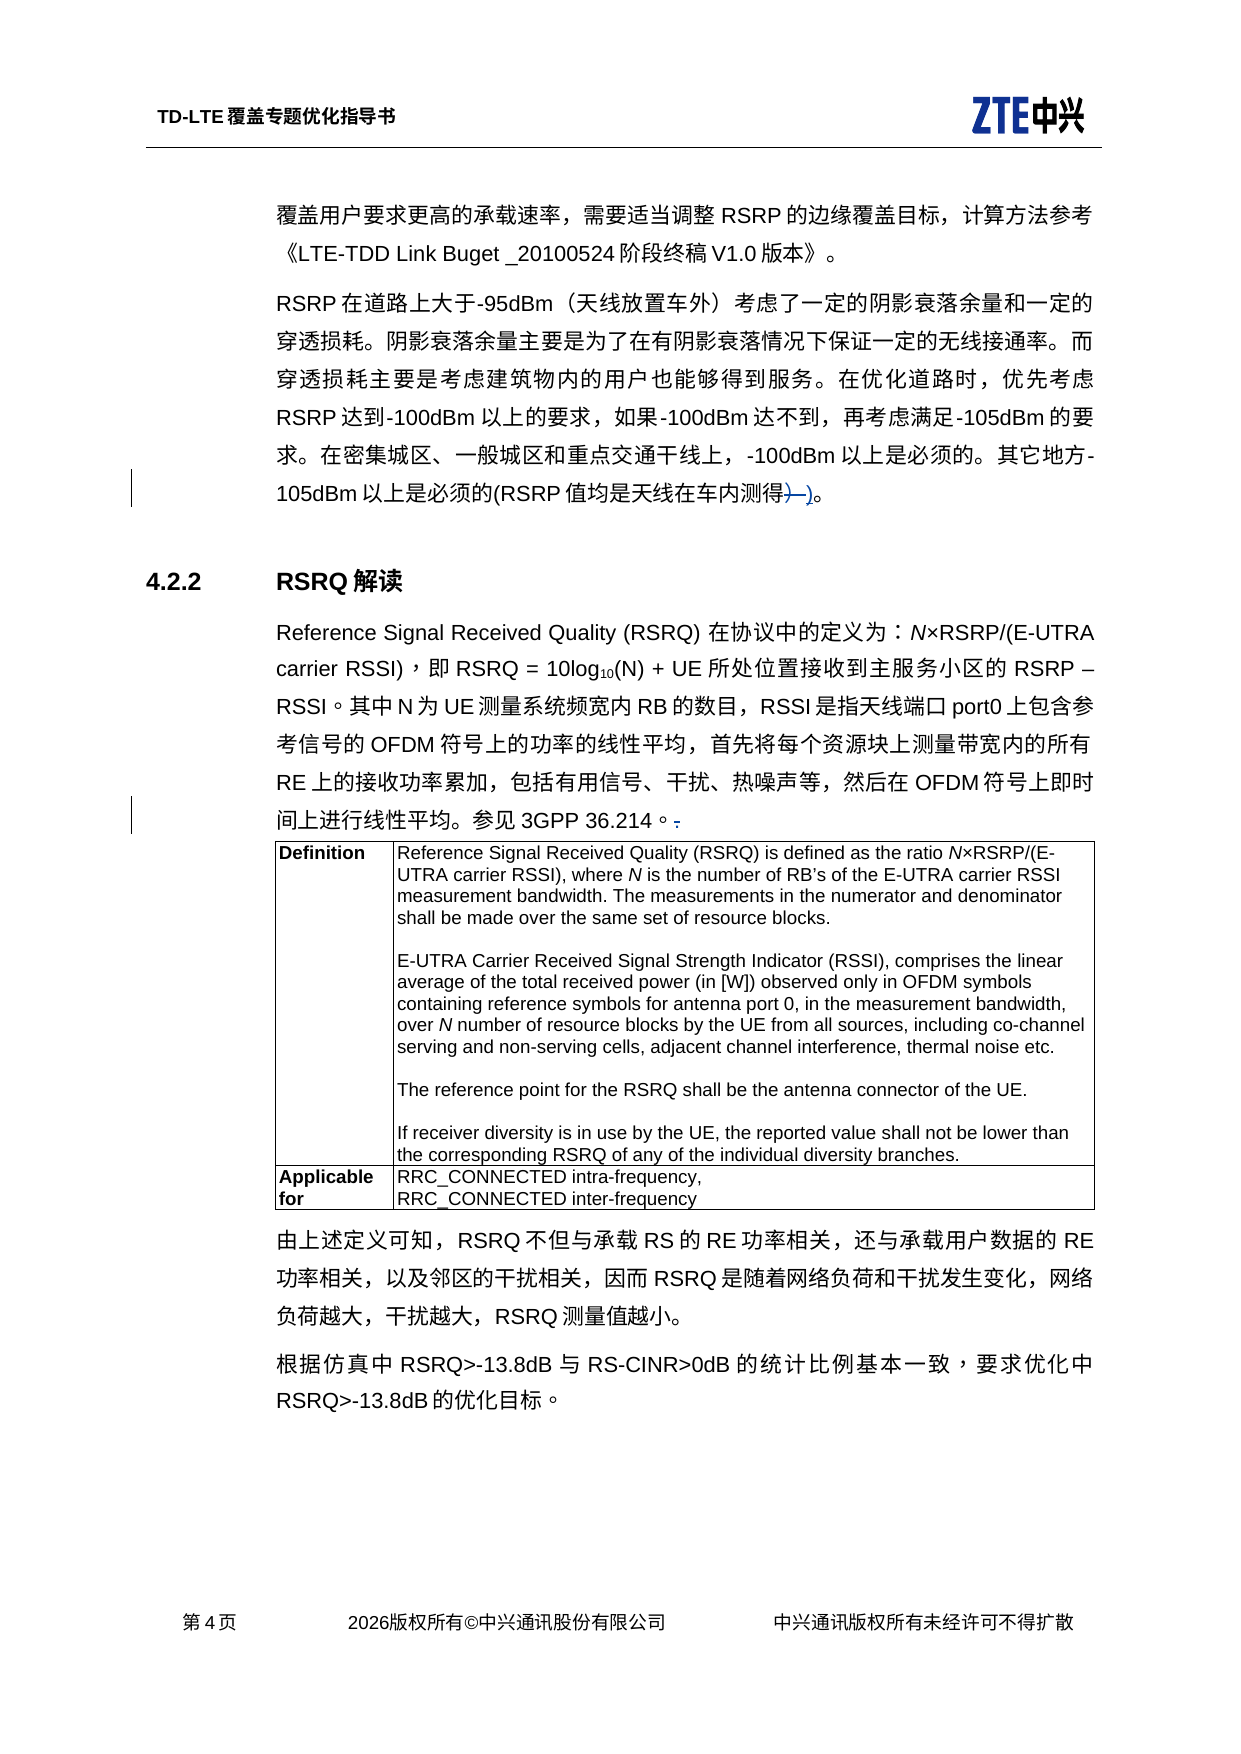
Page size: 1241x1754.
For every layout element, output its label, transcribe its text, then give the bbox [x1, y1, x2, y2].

picture [969, 96, 1089, 134]
text 由上述定义可知，RSRQ不但与承载RS的RE功率相关，还与承载用户数据的RE功率相关，以及邻区的干扰相关，因而RSRQ是随着网络负荷和干扰发生变化，网络负荷越大，干扰越大，RSRQ测量值越小。 [276, 1223, 1094, 1330]
table_cell Applicable for [276, 1166, 393, 1209]
table_header Definition [276, 842, 393, 1165]
table_cell RRC_CONNECTED intra-frequency, RRC_CONNECTED inter-frequency [394, 1166, 1094, 1209]
text RSRP在道路上大于-95dBm（天线放置车外）考虑了一定的阴影衰落余量和一定的穿透损耗。阴影衰落余量主要是为了在有阴影衰落情况下保证一定的无线接通率。而穿透损耗主要是考虑建筑物内的用户也能够得到服务。在优化道路时，优先考虑RSRP达到-100dBm以上的要求，如果-100dBm达不到，再考虑满足-105dBm的要求。在密集城区、一般城区和重点交通干线上，-100dBm以上是必须的。其它地方-105dBm以上是必须的(RSRP值均是天线在车内测得。 [276, 286, 1094, 507]
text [276, 198, 1094, 267]
text Reference Signal Received Quality (RSRQ) 在协议中的定义为：N×RSRP/(E-UTRA carrier RSSI)，即RSRQ = 10log10(N) + UE所处位置接收到主服务小区的RSRP – RSSI。其中N为UE测量系统频宽内RB的数目，RSSI是指天线端口port0上包含参考信号的OFDM符号上的功率的线性平均，首先将每个资源块上测量带宽内的所有RE上的接收功率累加，包括有用信号、干扰、热噪声等，然后在OFDM符号上即时间上进行线性平均。参见3GPP 36.214。 [276, 617, 1094, 834]
table_header Reference Signal Received Quality (RSRQ) is defined as the ratio N×RSRP/(E-UTRA carrier RSSI), where N is the number of RB’s of the E-UTRA carrier RSSI measurement bandwidth. The measurements in the numerator and denominator shall be made over the same set of resource blocks. E-UTRA Carrier Received Signal Strength Indicator (RSSI), comprises the linear average of the total received power (in [W]) observed only in OFDM symbols containing reference symbols for antenna port 0, in the measurement bandwidth, over N number of resource blocks by the UE from all sources, including co-channel serving and non-serving cells, adjacent channel interference, thermal noise etc. The reference point for the RSRQ shall be the antenna connector of the UE. If receiver diversity is in use by the UE, the reported value shall not be lower than the corresponding RSRQ of any of the individual diversity branches. [394, 842, 1094, 1165]
text 根据仿真中RSRQ>-13.8dB与RS-CINR>0dB的统计比例基本一致，要求优化中RSRQ>-13.8dB的优化目标。 [276, 1349, 1094, 1415]
subtitle RSRQ解读 [146, 564, 1094, 598]
